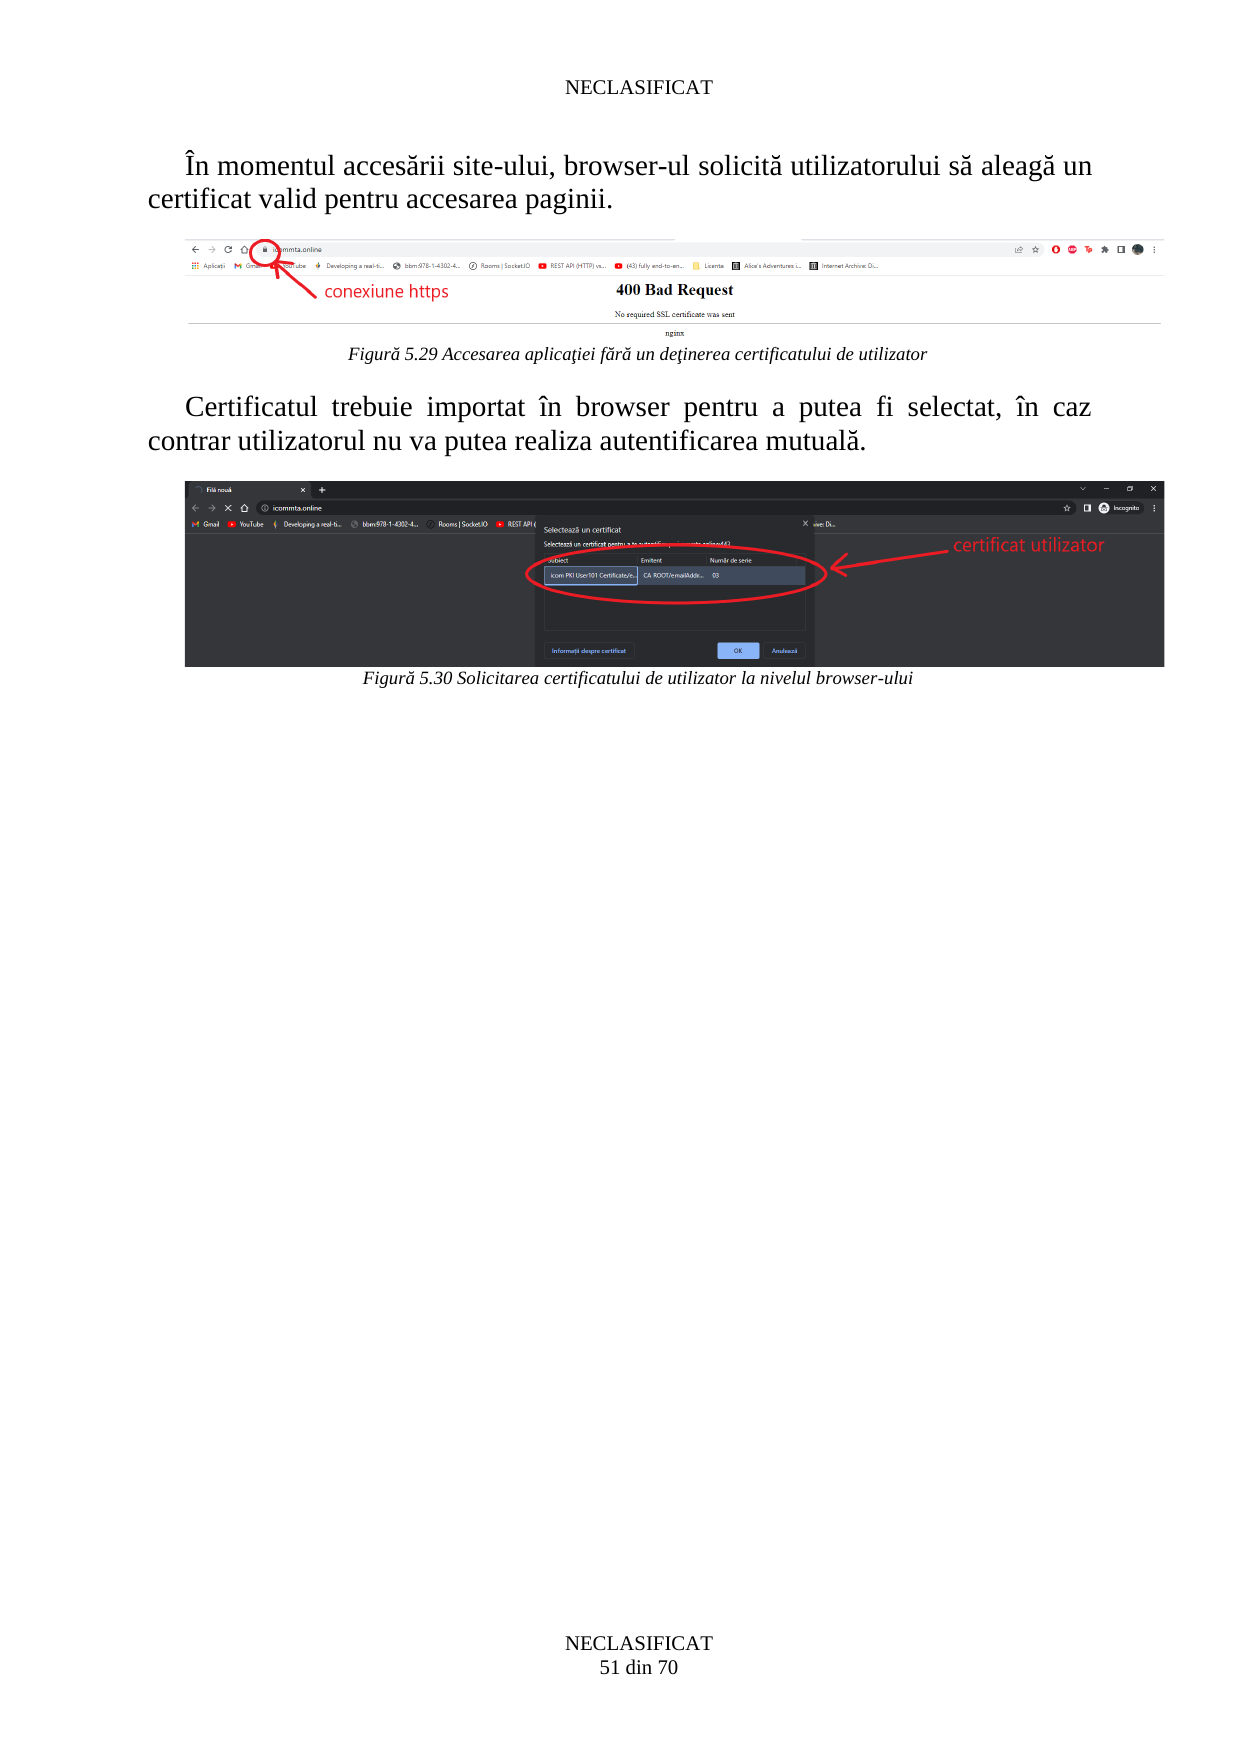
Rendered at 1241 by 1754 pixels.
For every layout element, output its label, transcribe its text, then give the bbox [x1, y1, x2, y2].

text Certificatul trebuie importat în browser pentru a putea fi selectat, în caz contrar utilizatorul nu va putea realiza autentificarea mutuală. [148, 389, 1092, 456]
picture [184, 239, 1165, 343]
picture [184, 481, 1165, 667]
text În momentul accesării site-ului, browser-ul solicită utilizatorului să aleagă un certificat valid pentru accesarea paginii. [148, 148, 1092, 215]
